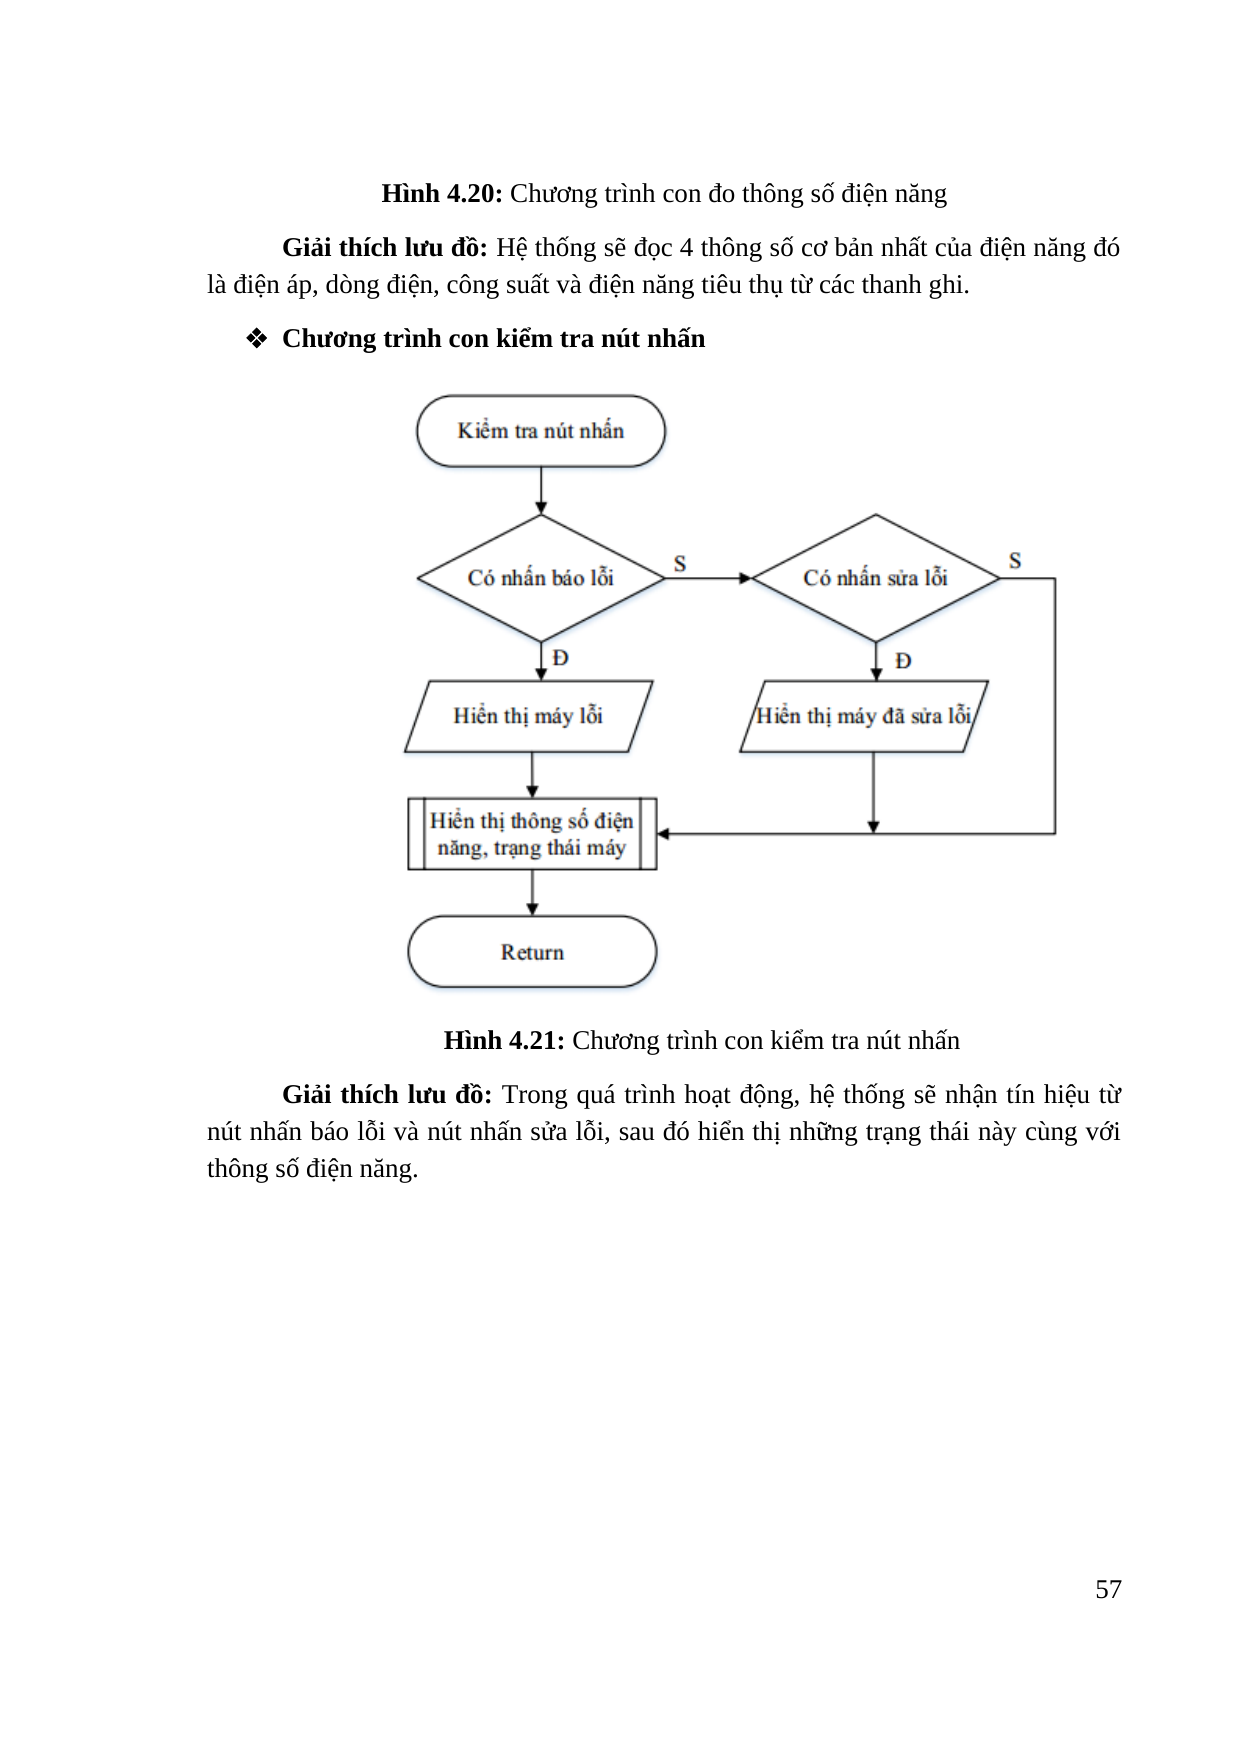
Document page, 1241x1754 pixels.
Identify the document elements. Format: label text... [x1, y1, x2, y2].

text Hình 4.21: Chương trình con kiểm tra nút nhấn [207, 1024, 1122, 1055]
list Chương trình con kiểm tra nút nhấn [244, 322, 1122, 354]
text Hình 4.20: Chương trình con đo thông số điện năng [207, 177, 1122, 208]
picture [389, 386, 1066, 996]
text Giải thích lưu đồ: Hệ thống sẽ đọc 4 thông số cơ bản nhất của điện năng đó là điện áp, dòng điện, công suất và điện năng tiêu thụ từ các thanh ghi. [207, 231, 1122, 299]
text Giải thích lưu đồ: Trong quá trình hoạt động, hệ thống sẽ nhận tín hiệu từ nút nhấn báo lỗi và nút nhấn sửa lỗi, sau đó hiển thị những trạng thái này cùng với thông số điện năng. [207, 1078, 1122, 1184]
